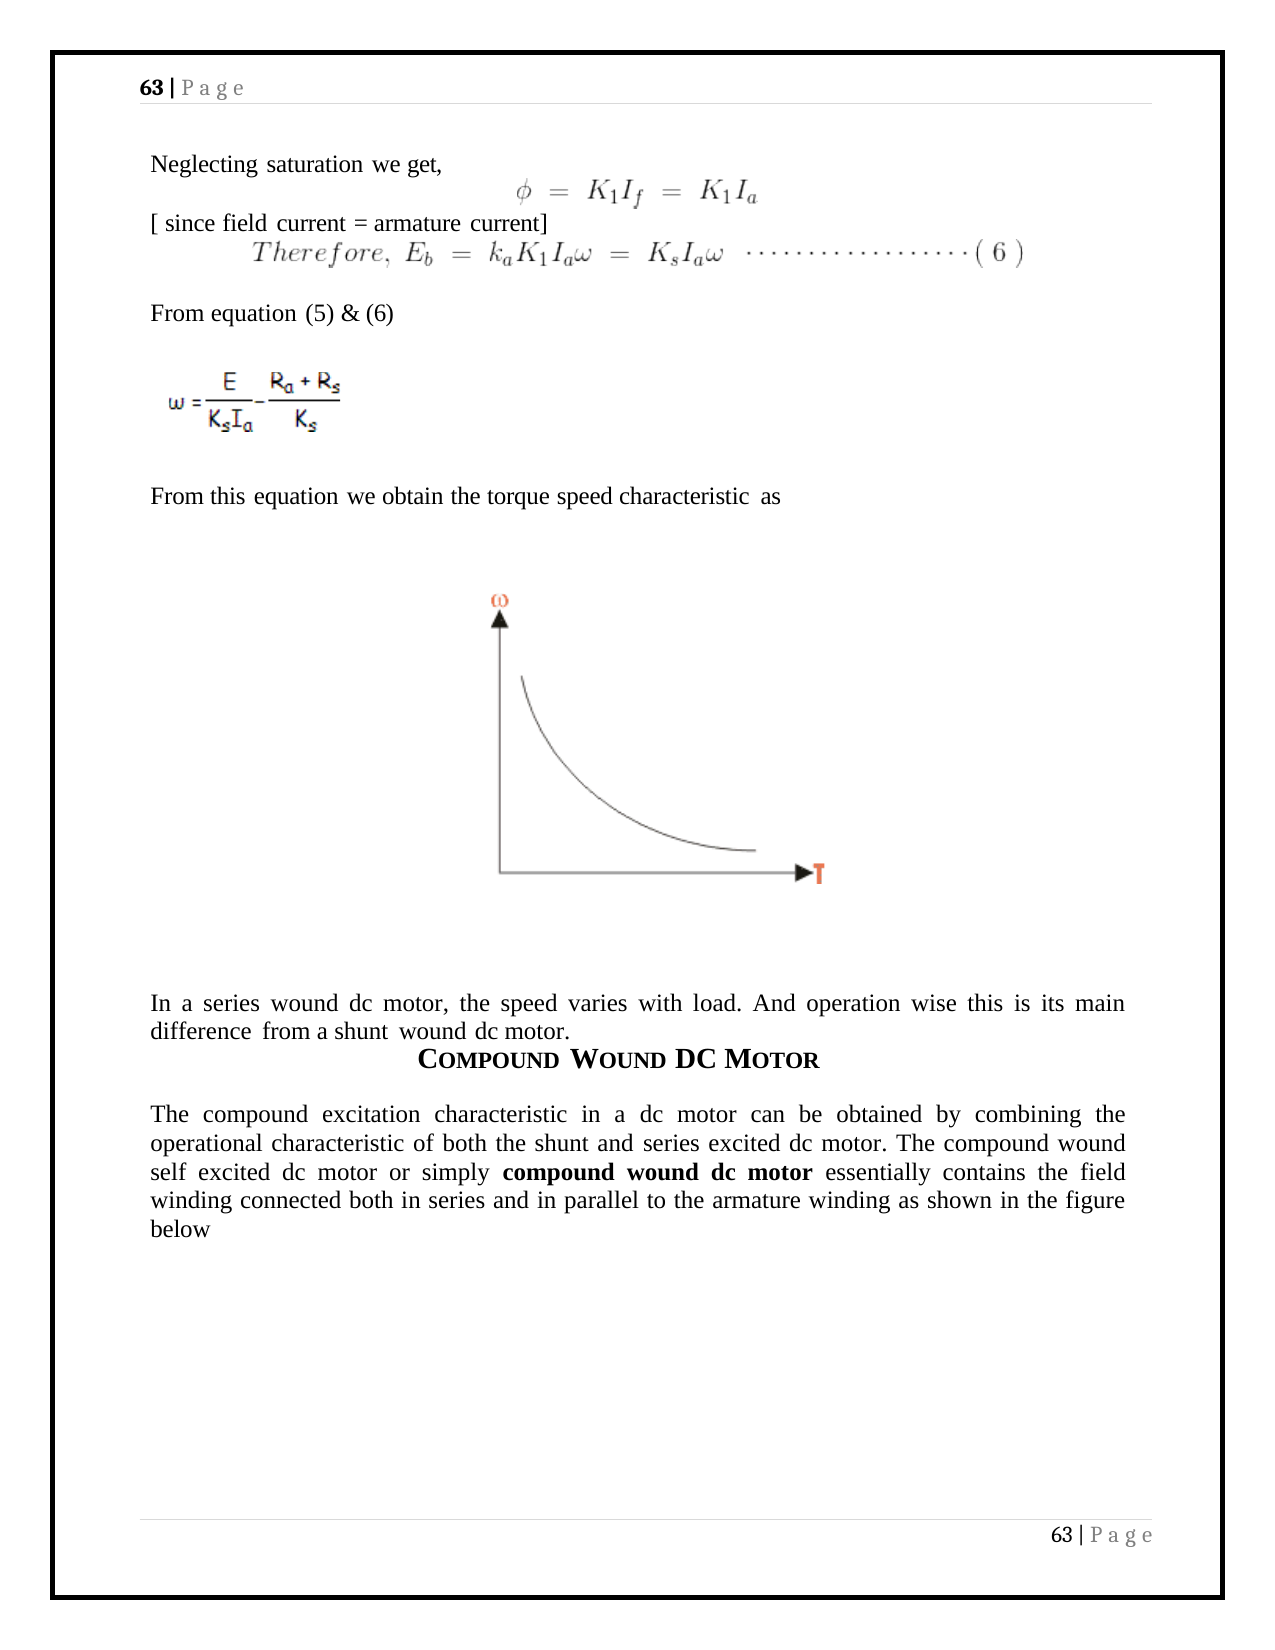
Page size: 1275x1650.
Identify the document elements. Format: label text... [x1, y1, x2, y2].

subtitle Compound Wound DC Motor [417, 1046, 1152, 1074]
picture [168, 372, 341, 432]
text Neglecting saturation we get, [150, 149, 1152, 177]
picture [252, 239, 1024, 268]
text In a series wound dc motor, the speed varies with load. And operation wise this is its main difference from a shunt wound dc motor. [150, 988, 1127, 1045]
text The compound excitation characteristic in a dc motor can be obtained by combining the operational characteristic of both the shunt and series excited dc motor. The compound wound self excited dc motor or simply compound wound dc motor essentially contains the field winding connected both in series and in parallel to the armature winding as shown in the figure below [150, 1099, 1126, 1243]
picture [490, 593, 825, 884]
text [ since field current = armature current] [150, 177, 1152, 237]
text From this equation we obtain the torque speed characteristic as [150, 481, 1152, 510]
text From equation (5) & (6) [150, 298, 1152, 327]
